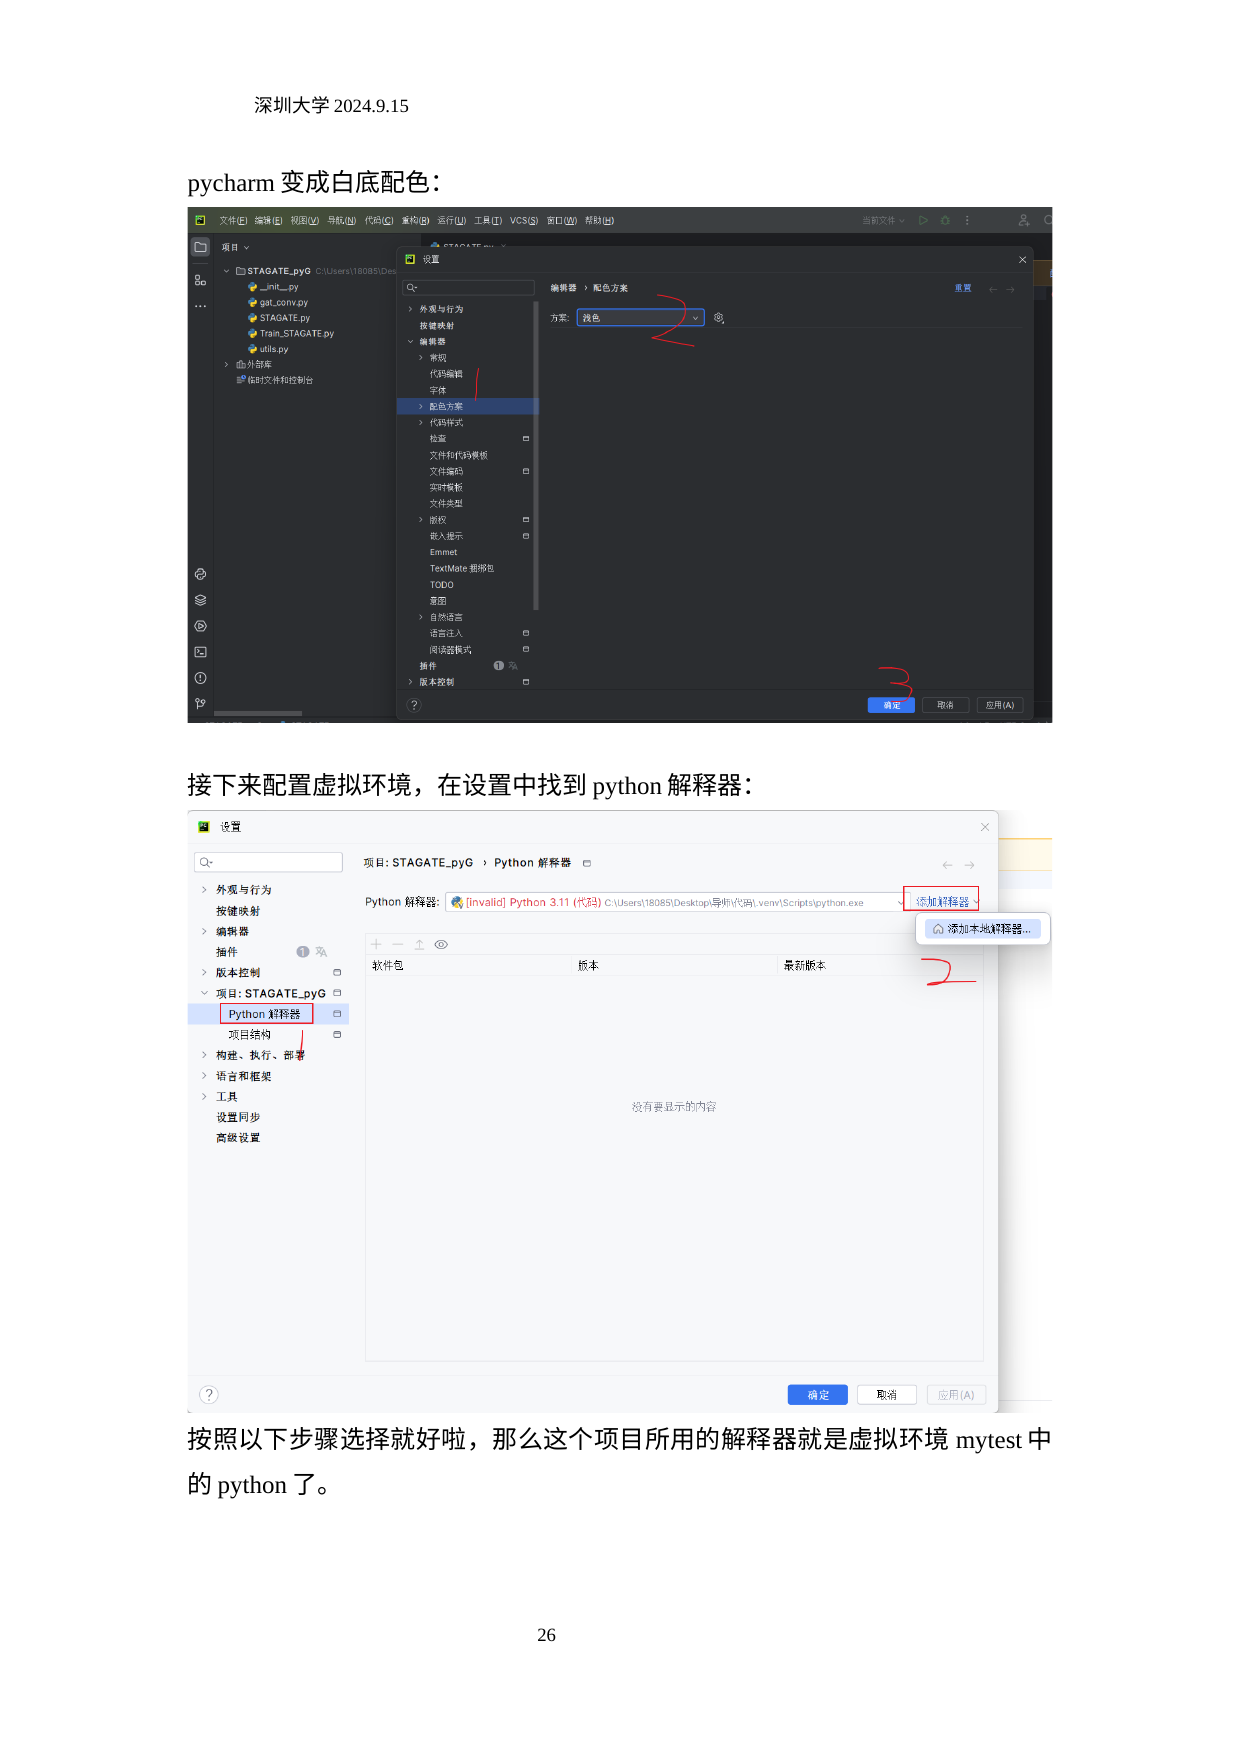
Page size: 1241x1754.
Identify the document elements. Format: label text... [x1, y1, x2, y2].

text pycharm变成白底配色： [187, 162, 1053, 198]
picture [187, 207, 1053, 723]
text 接下来配置虚拟环境，在设置中找到python解释器： [187, 765, 1053, 802]
text 按照以下步骤选择就好啦，那么这个项目所用的解释器就是虚拟环境mytest中的python了。 [187, 1420, 1053, 1501]
picture [187, 810, 1053, 1413]
